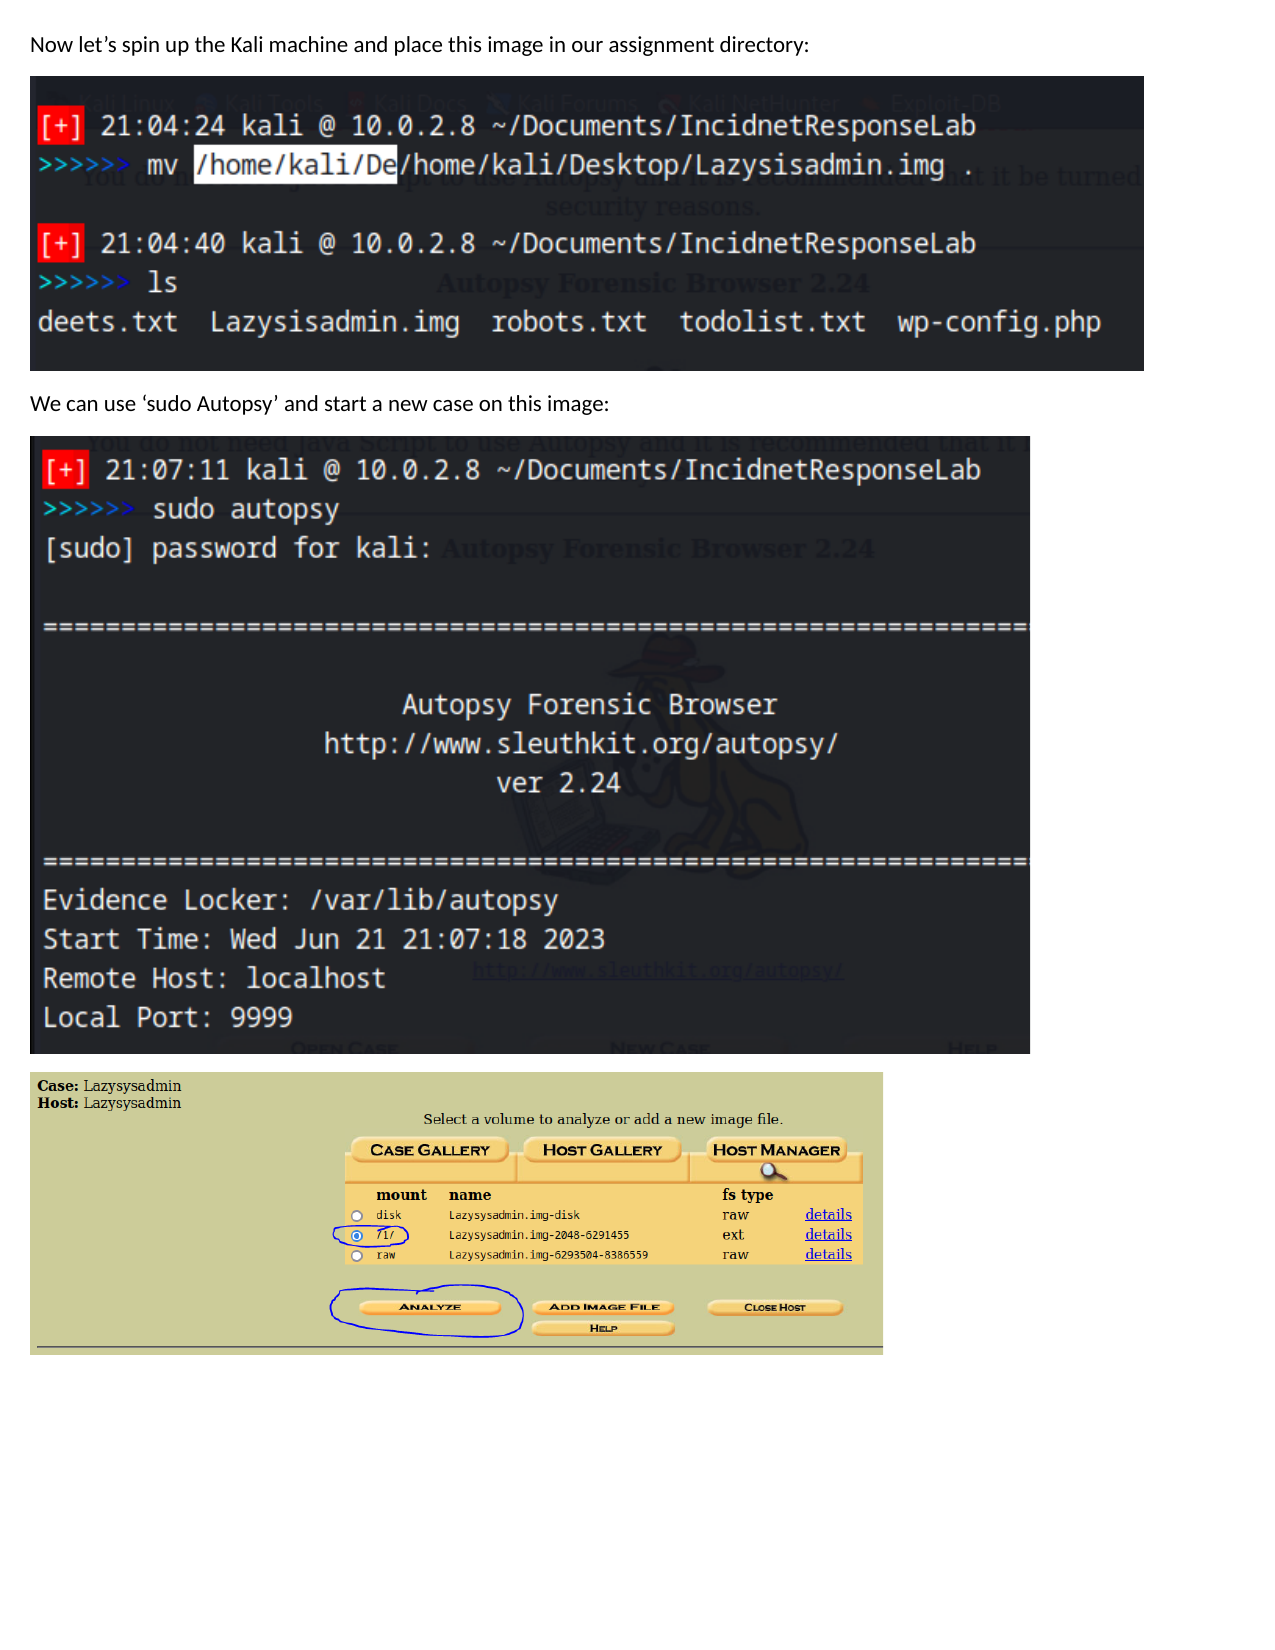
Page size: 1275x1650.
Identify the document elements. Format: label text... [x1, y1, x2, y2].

picture [30, 1072, 884, 1355]
text Now let’s spin up the Kali machine and place this image in our assignment directory: [30, 30, 1245, 58]
picture [30, 436, 1030, 1054]
picture [30, 76, 1144, 371]
text We can use ‘sudo Autopsy’ and start a new case on this image: [30, 389, 1245, 417]
